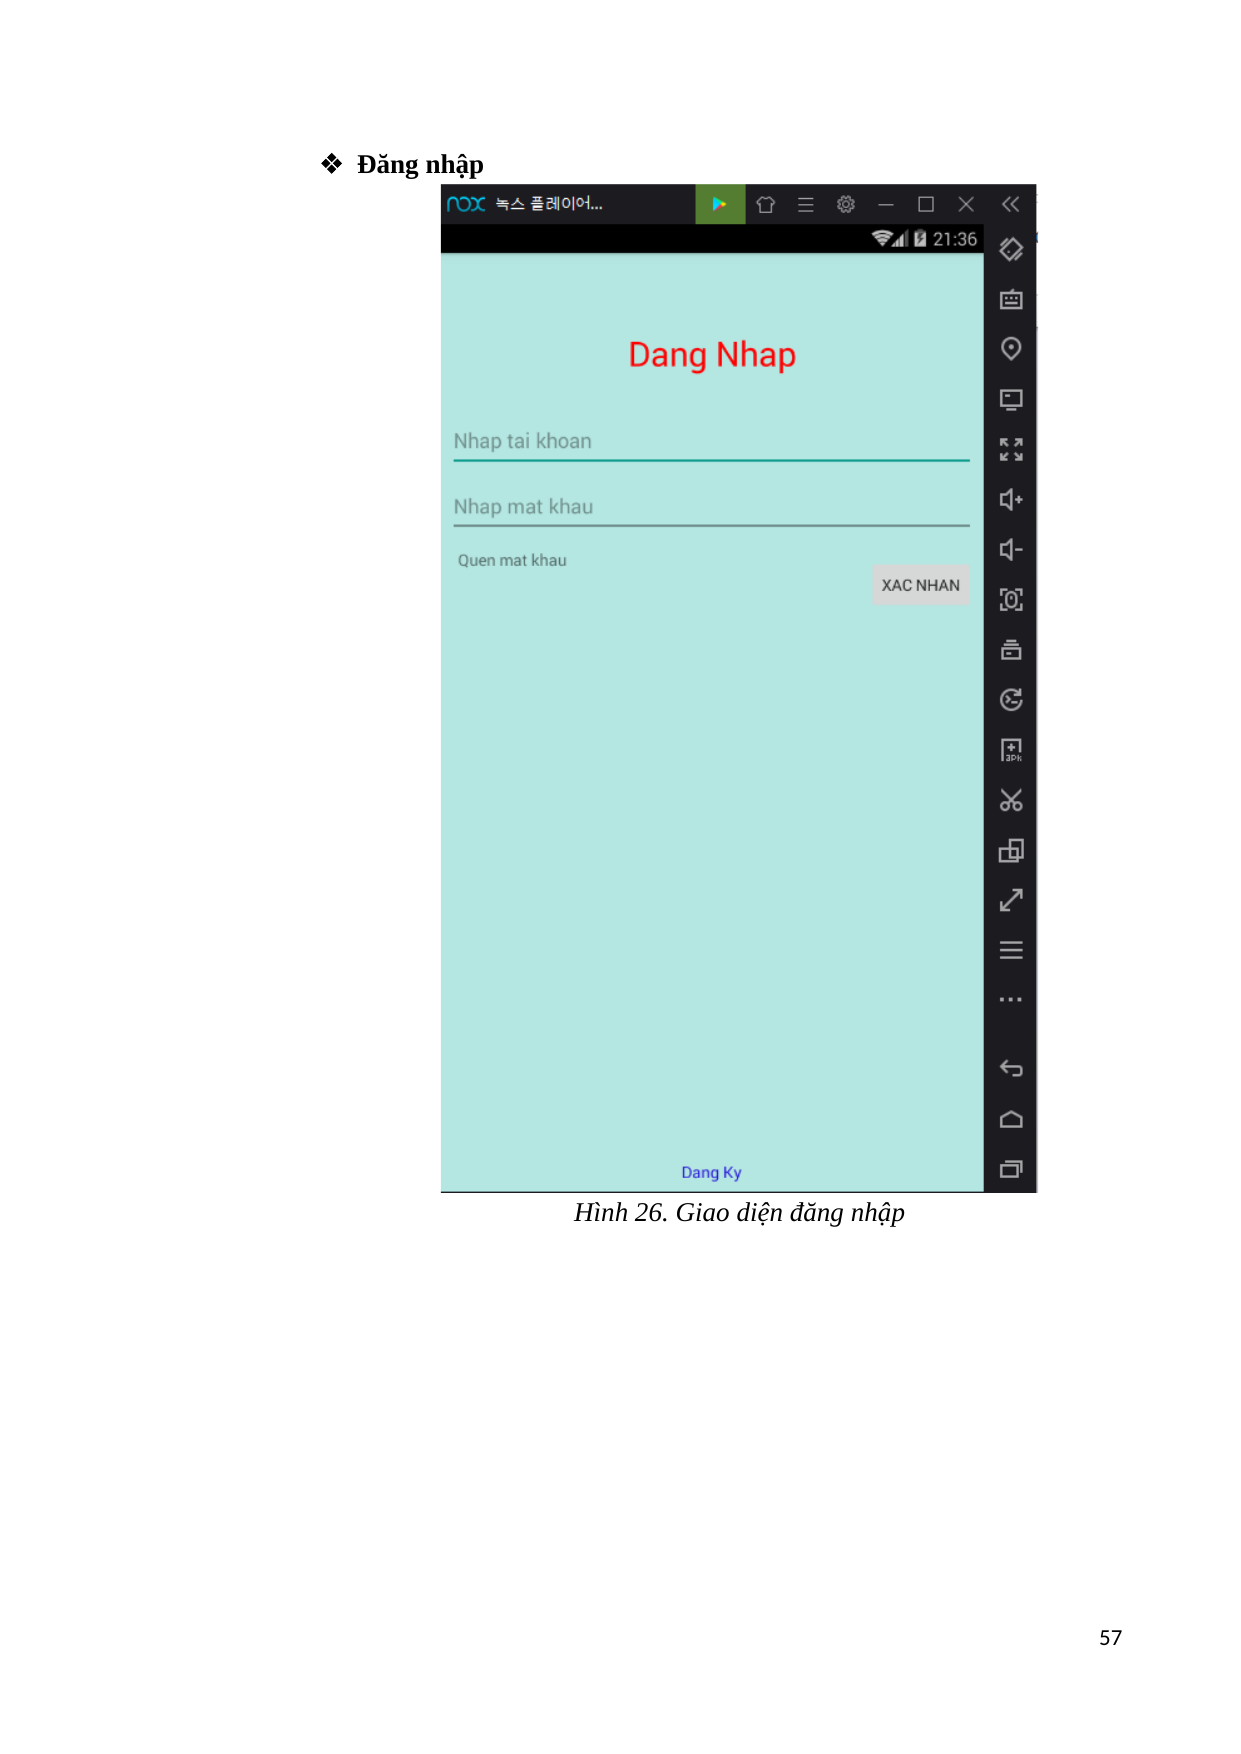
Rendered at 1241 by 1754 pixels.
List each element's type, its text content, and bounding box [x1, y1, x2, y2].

picture [440, 183, 1039, 1193]
list Đăng nhập [319, 148, 1122, 179]
list Hình 26. Giao diện đăng nhập [357, 1197, 1122, 1228]
